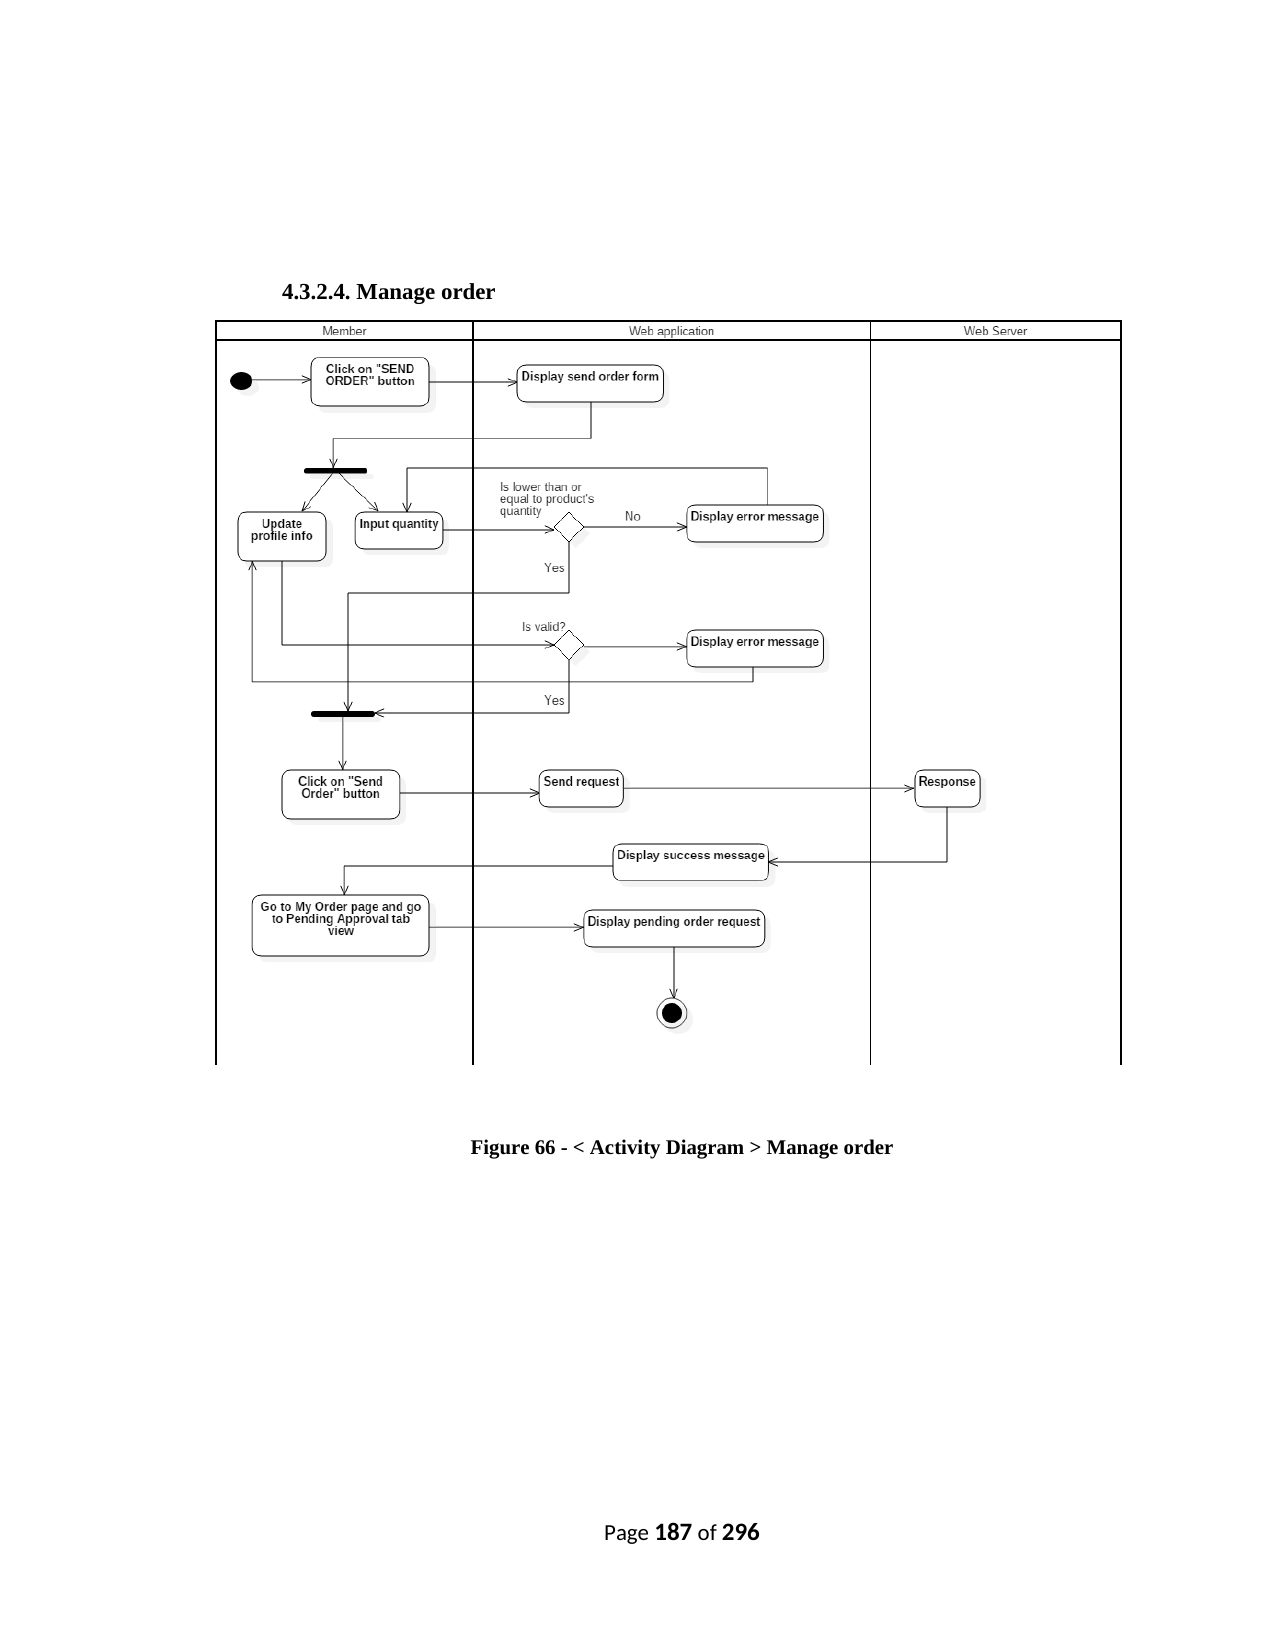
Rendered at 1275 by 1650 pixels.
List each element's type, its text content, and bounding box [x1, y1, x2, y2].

picture [206, 312, 1157, 1101]
text Figure - < Activity Diagram > Manage order [207, 1135, 1157, 1159]
subtitle 4.3.2.4. Manage order [207, 278, 1157, 304]
